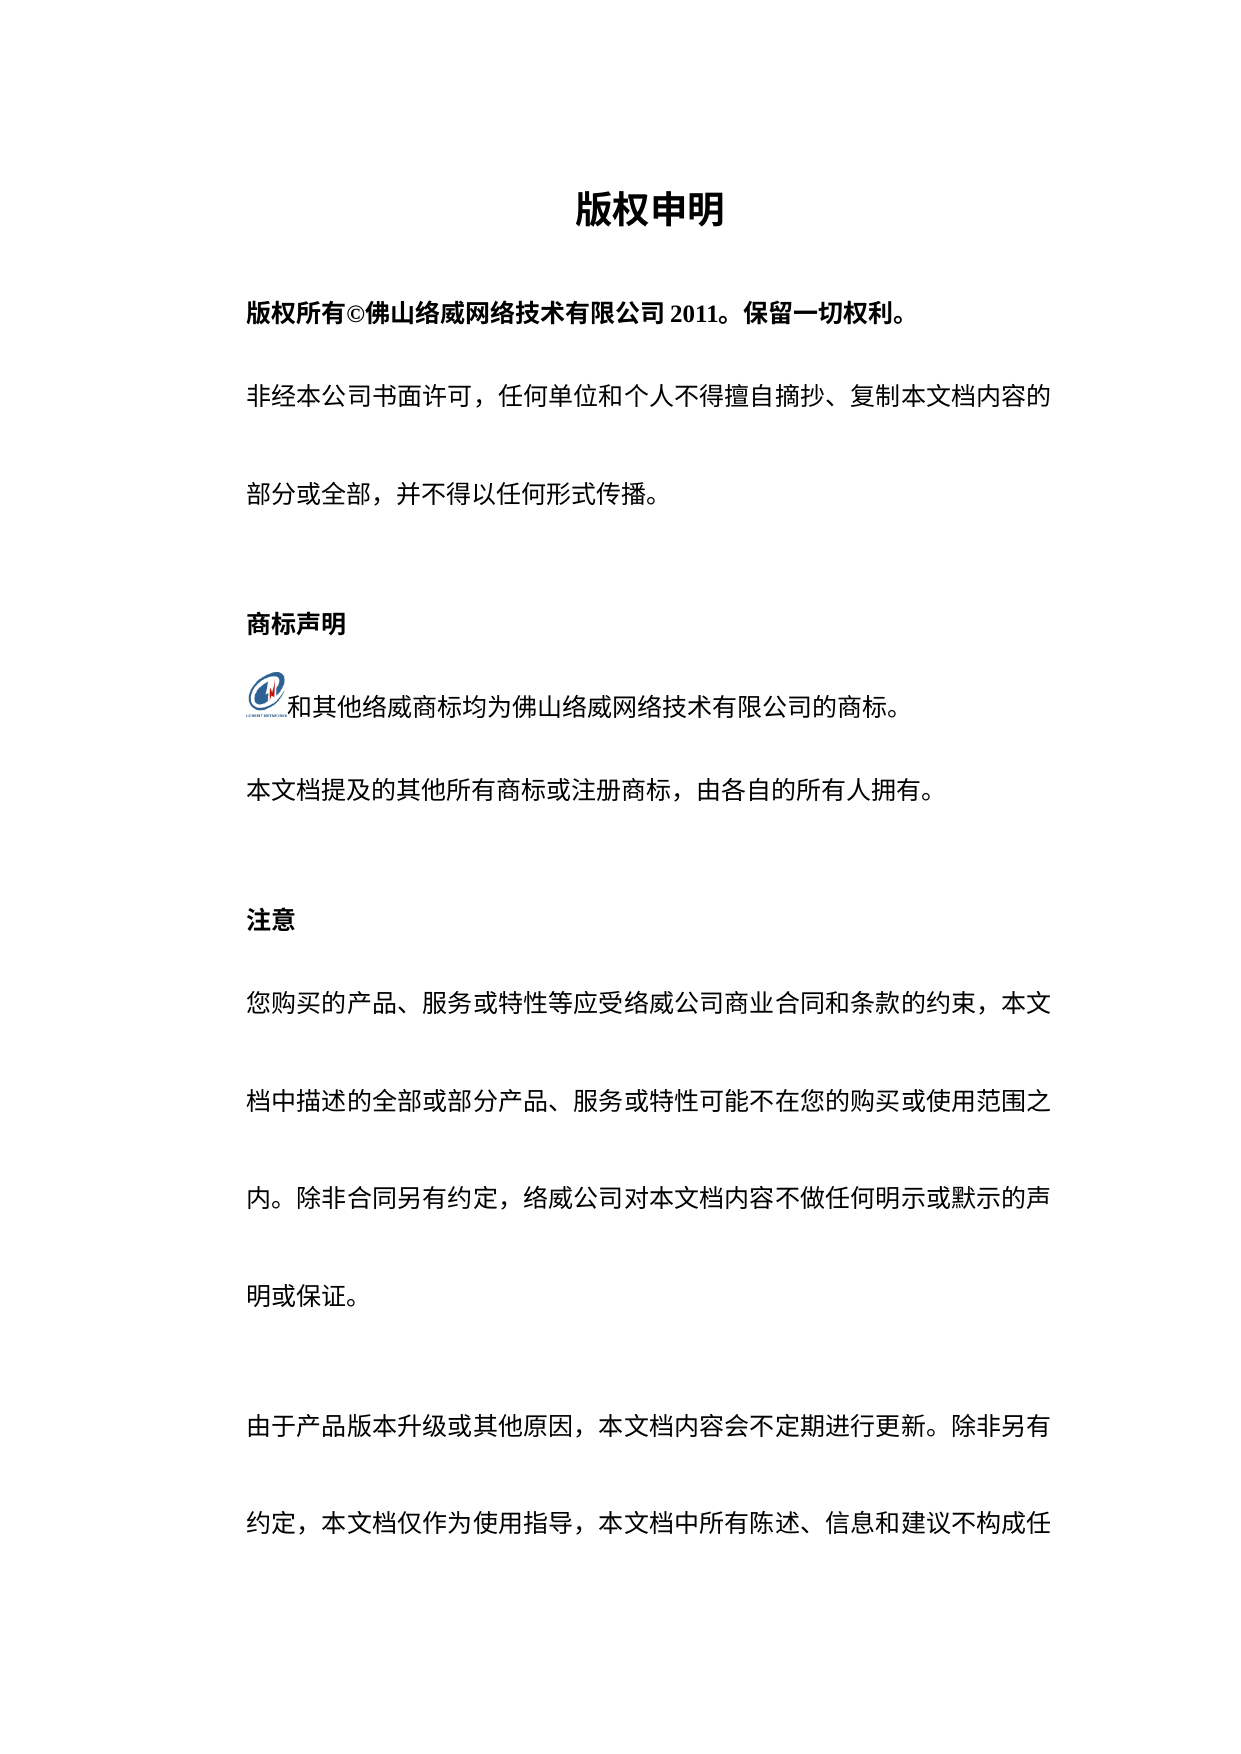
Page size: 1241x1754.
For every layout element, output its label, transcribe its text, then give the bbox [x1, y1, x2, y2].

text 注意 [246, 886, 1053, 951]
text 和其他络威商标均为佛山络威网络技术有限公司的商标。 [246, 673, 1053, 738]
text 版权所有©佛山络威网络技术有限公司2011。保留一切权利。 [246, 279, 1053, 344]
picture [246, 672, 287, 717]
text 由于产品版本升级或其他原因，本文档内容会不定期进行更新。除非另有约定，本文档仅作为使用指导，本文档中所有陈述、信息和建议不构成任何明示或暗示。 [246, 1392, 1053, 1554]
text 商标声明 [246, 590, 1053, 655]
text 非经本公司书面许可，任何单位和个人不得擅自摘抄、复制本文档内容的部分或全部，并不得以任何形式传播。 [246, 362, 1053, 525]
text 版权申明 [246, 174, 1053, 239]
text 您购买的产品、服务或特性等应受络威公司商业合同和条款的约束，本文档中描述的全部或部分产品、服务或特性可能不在您的购买或使用范围之内。除非合同另有约定，络威公司对本文档内容不做任何明示或默示的声明或保证。 [246, 969, 1053, 1327]
text 本文档提及的其他所有商标或注册商标，由各自的所有人拥有。 [246, 756, 1053, 821]
